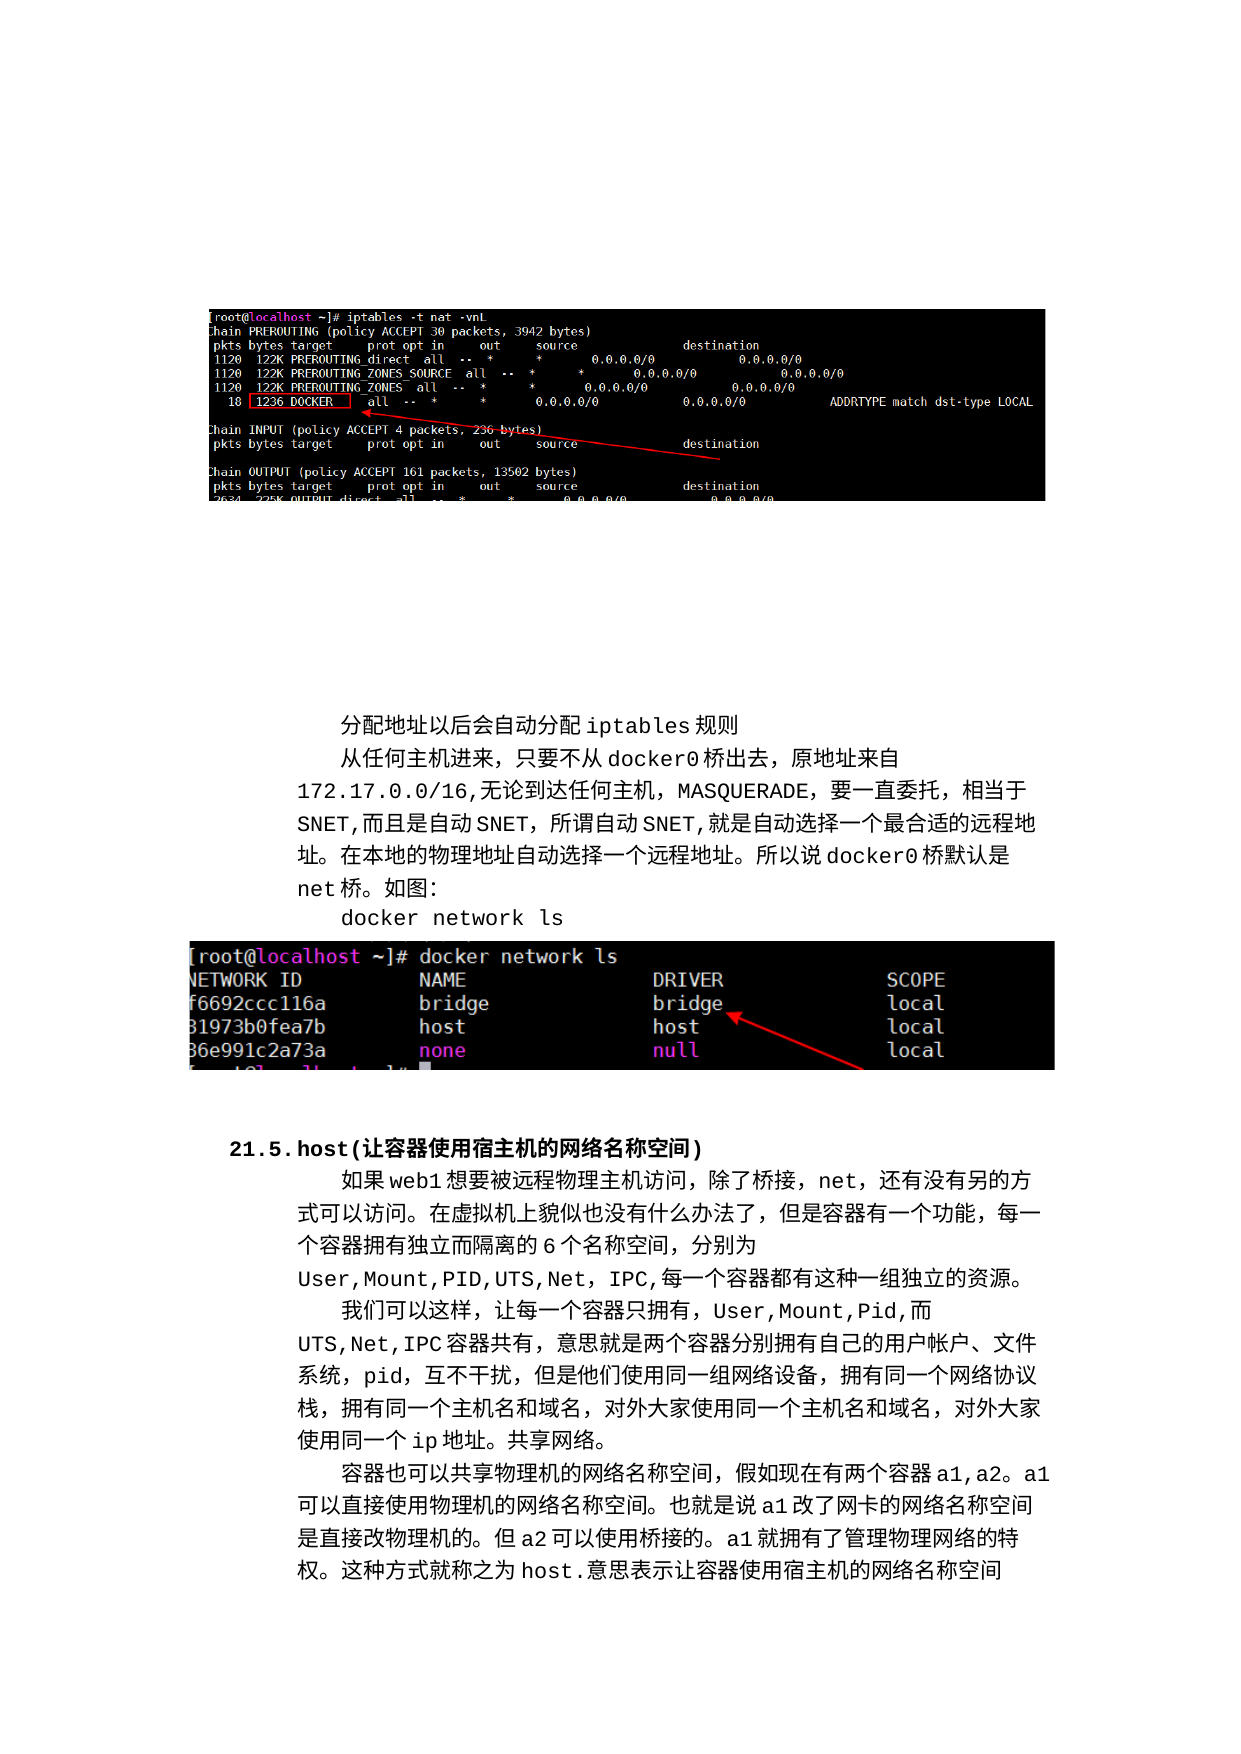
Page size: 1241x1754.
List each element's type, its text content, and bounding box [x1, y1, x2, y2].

text 如果web1想要被远程物理主机访问，除了桥接，net，还有没有另的方式可以访问。在虚拟机上貌似也没有什么办法了，但是容器有一个功能，每一个容器拥有独立而隔离的6个名称空间，分别为User,Mount,PID,UTS,Net，IPC,每一个容器都有这种一组独立的资源。 [298, 1163, 1053, 1293]
text 容器也可以共享物理机的网络名称空间，假如现在有两个容器a1,a2。a1可以直接使用物理机的网络名称空间。也就是说a1改了网卡的网络名称空间是直接改物理机的。但a2可以使用桥接的。a1就拥有了管理物理网络的特权。这种方式就称之为host.意思表示让容器使用宿主机的网络名称空间 [298, 1455, 1053, 1585]
text 从任何主机进来，只要不从docker0桥出去，原地址来自172.17.0.0/16,无论到达任何主机，MASQUERADE，要一直委托，相当于SNET,而且是自动SNET，所谓自动SNET,就是自动选择一个最合适的远程地址。在本地的物理地址自动选择一个远程地址。所以说docker0桥默认是net桥。如图： [297, 740, 1053, 903]
text 我们可以这样，让每一个容器只拥有，User,Mount,Pid,而UTS,Net,IPC容器共有，意思就是两个容器分别拥有自己的用户帐户、文件系统，pid，互不干扰，但是他们使用同一组网络设备，拥有同一个网络协议栈，拥有同一个主机名和域名，对外大家使用同一个主机名和域名，对外大家使用同一个ip地址。共享网络。 [298, 1293, 1053, 1455]
text 分配地址以后会自动分配iptables规则 [297, 708, 1053, 740]
text docker network ls [297, 903, 1053, 935]
picture [209, 309, 1046, 501]
subtitle host(让容器使用宿主机的网络名称空间) [229, 1130, 1053, 1163]
picture [189, 941, 1055, 1070]
